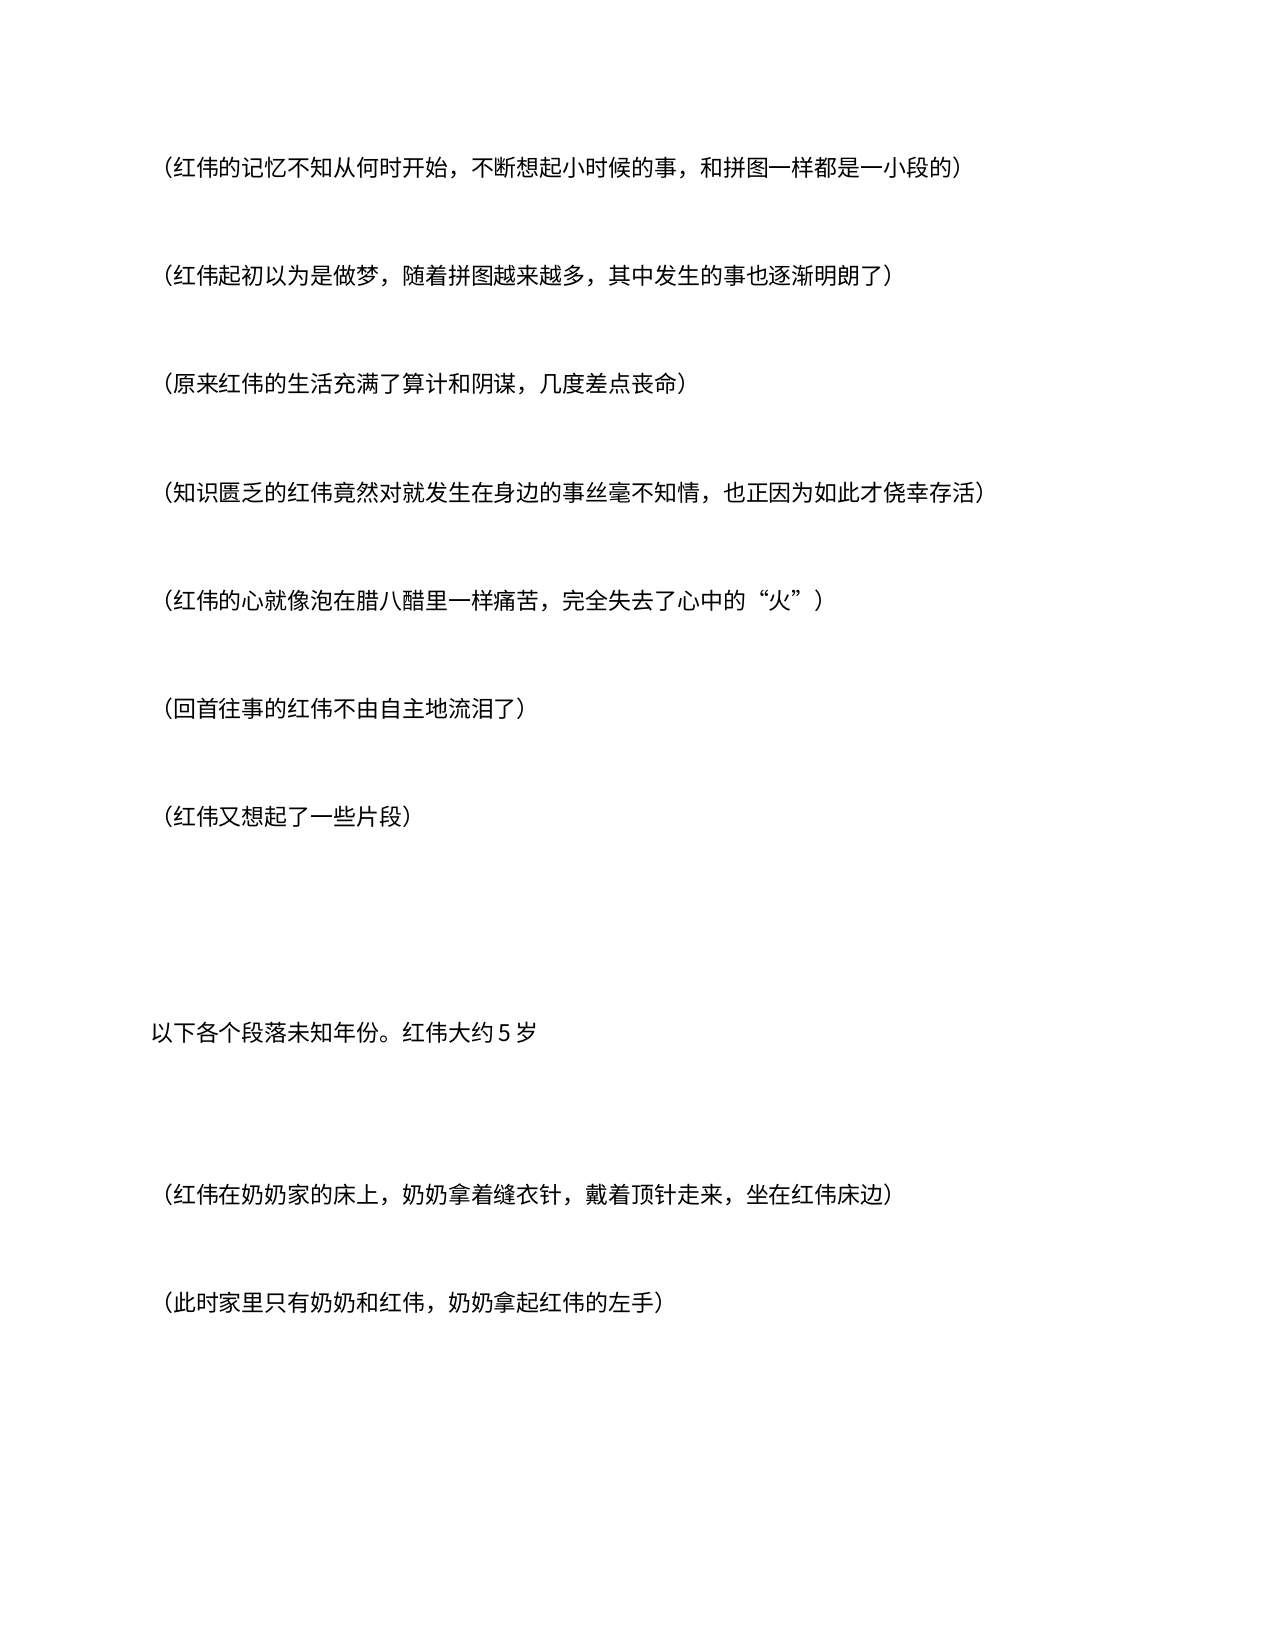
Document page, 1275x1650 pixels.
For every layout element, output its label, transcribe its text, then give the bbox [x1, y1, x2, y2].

text （红伟又想起了一些片段） [150, 799, 1125, 832]
text （红伟在奶奶家的床上，奶奶拿着缝衣针，戴着顶针走来，坐在红伟床边） [150, 1177, 1125, 1210]
text （此时家里只有奶奶和红伟，奶奶拿起红伟的左手） [150, 1285, 1125, 1318]
text （红伟起初以为是做梦，随着拼图越来越多，其中发生的事也逐渐明朗了） [150, 258, 1125, 291]
text （红伟的记忆不知从何时开始，不断想起小时候的事，和拼图一样都是一小段的） [150, 150, 1125, 183]
text 以下各个段落未知年份。红伟大约5岁 [150, 1015, 1125, 1048]
text （红伟的心就像泡在腊八醋里一样痛苦，完全失去了心中的“火”） [150, 582, 1125, 616]
text （原来红伟的生活充满了算计和阴谋，几度差点丧命） [150, 366, 1125, 399]
text （知识匮乏的红伟竟然对就发生在身边的事丝毫不知情，也正因为如此才侥幸存活） [150, 474, 1125, 508]
text （回首往事的红伟不由自主地流泪了） [150, 691, 1125, 724]
